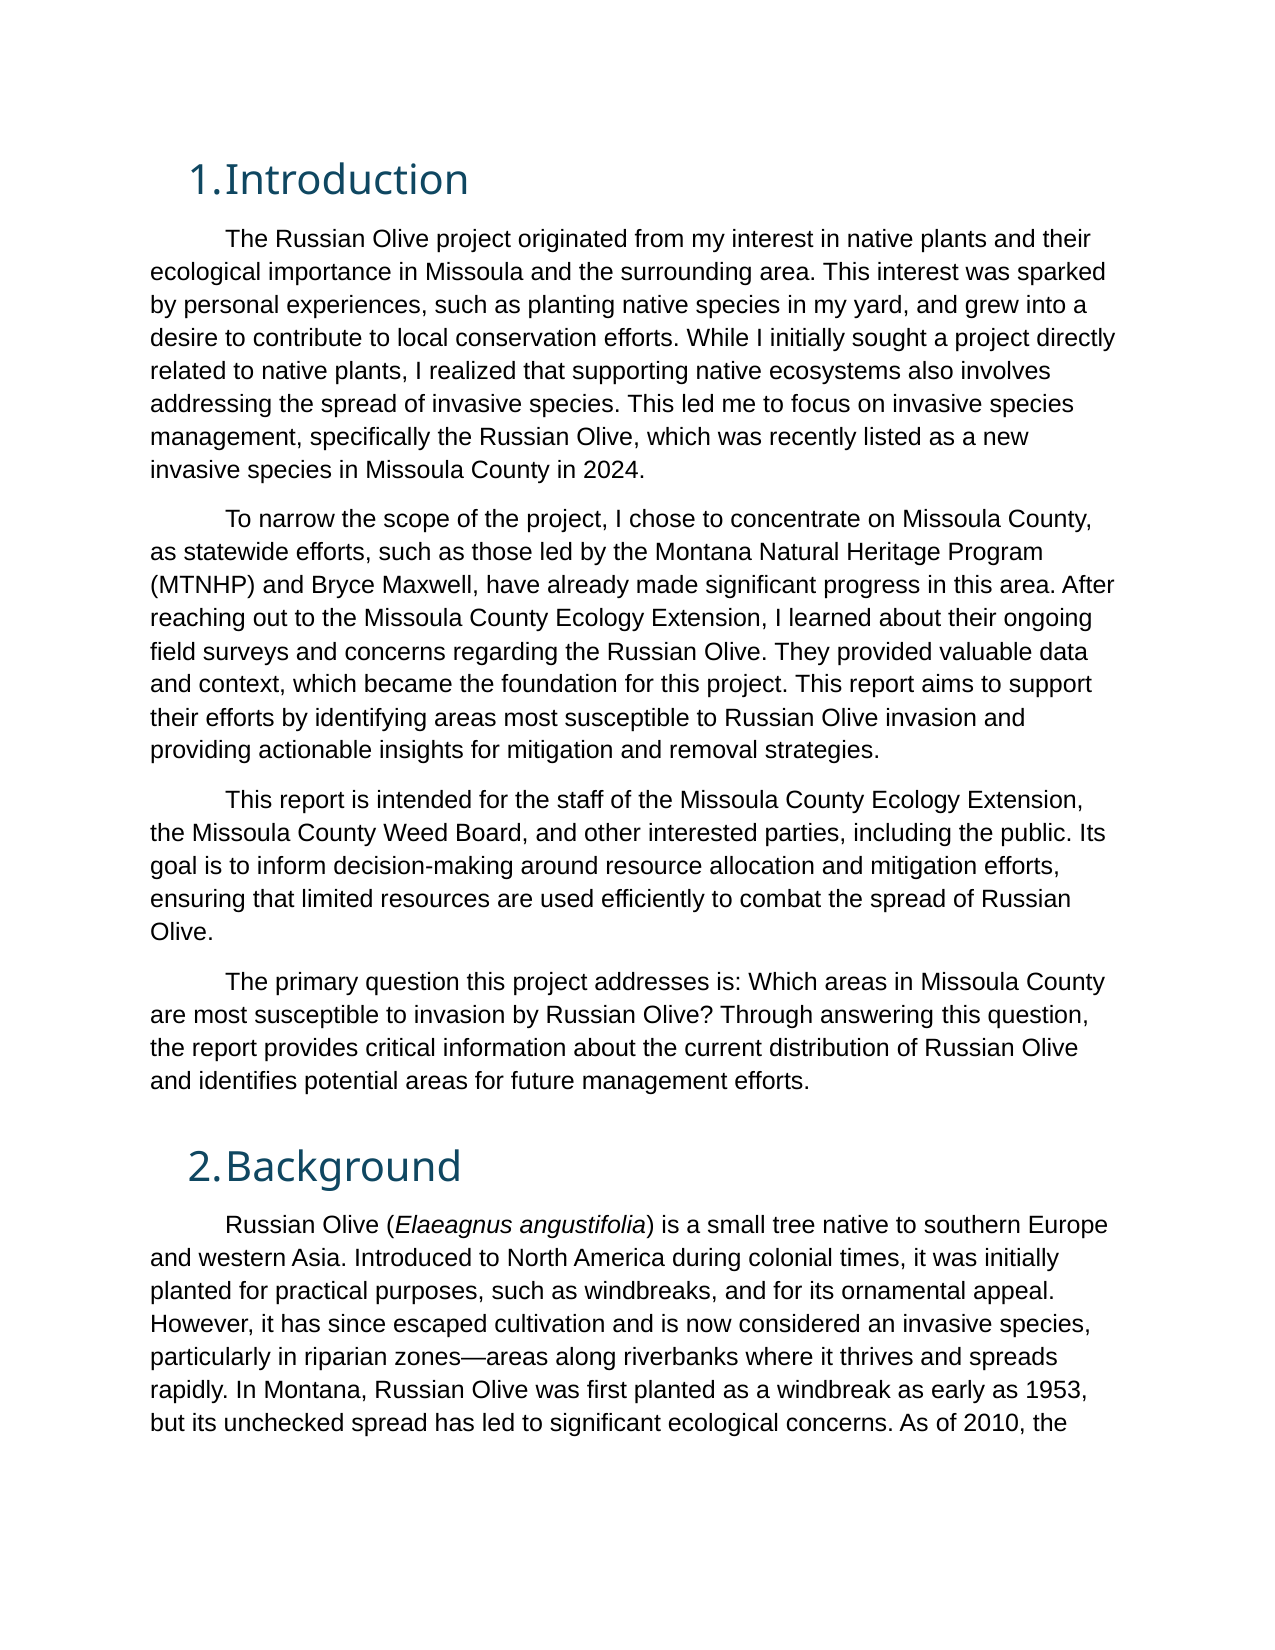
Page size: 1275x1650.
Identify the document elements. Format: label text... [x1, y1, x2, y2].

text The Russian Olive project originated from my interest in native plants and their ecological importance in Missoula and the surrounding area. This interest was sparked by personal experiences, such as planting native species in my yard, and grew into a desire to contribute to local conservation efforts. While I initially sought a project directly related to native plants, I realized that supporting native ecosystems also involves addressing the spread of invasive species. This led me to focus on invasive species management, specifically the Russian Olive, which was recently listed as a new invasive species in Missoula County in 2024. [150, 223, 1125, 483]
text The primary question this project addresses is: Which areas in Missoula County are most susceptible to invasion by Russian Olive? Through answering this question, the report provides critical information about the current distribution of Russian Olive and identifies potential areas for future management efforts. [150, 967, 1125, 1095]
subtitle Introduction [187, 150, 1125, 207]
text This report is intended for the staff of the Missoula County Ecology Extension, the Missoula County Weed Board, and other interested parties, including the public. Its goal is to inform decision-making around resource allocation and mitigation efforts, ensuring that limited resources are used efficiently to combat the spread of Russian Olive. [150, 785, 1125, 946]
text To narrow the scope of the project, I chose to concentrate on Missoula County, as statewide efforts, such as those led by the Montana Natural Heritage Program (MTNHP) and Bryce Maxwell, have already made significant progress in this area. After reaching out to the Missoula County Ecology Extension, I learned about their ongoing field surveys and concerns regarding the Russian Olive. They provided valuable data and context, which became the foundation for this project. This report aims to support their efforts by identifying areas most susceptible to Russian Olive invasion and providing actionable insights for mitigation and removal strategies. [150, 504, 1125, 764]
subtitle Background [187, 1137, 1125, 1193]
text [150, 1210, 1125, 1437]
